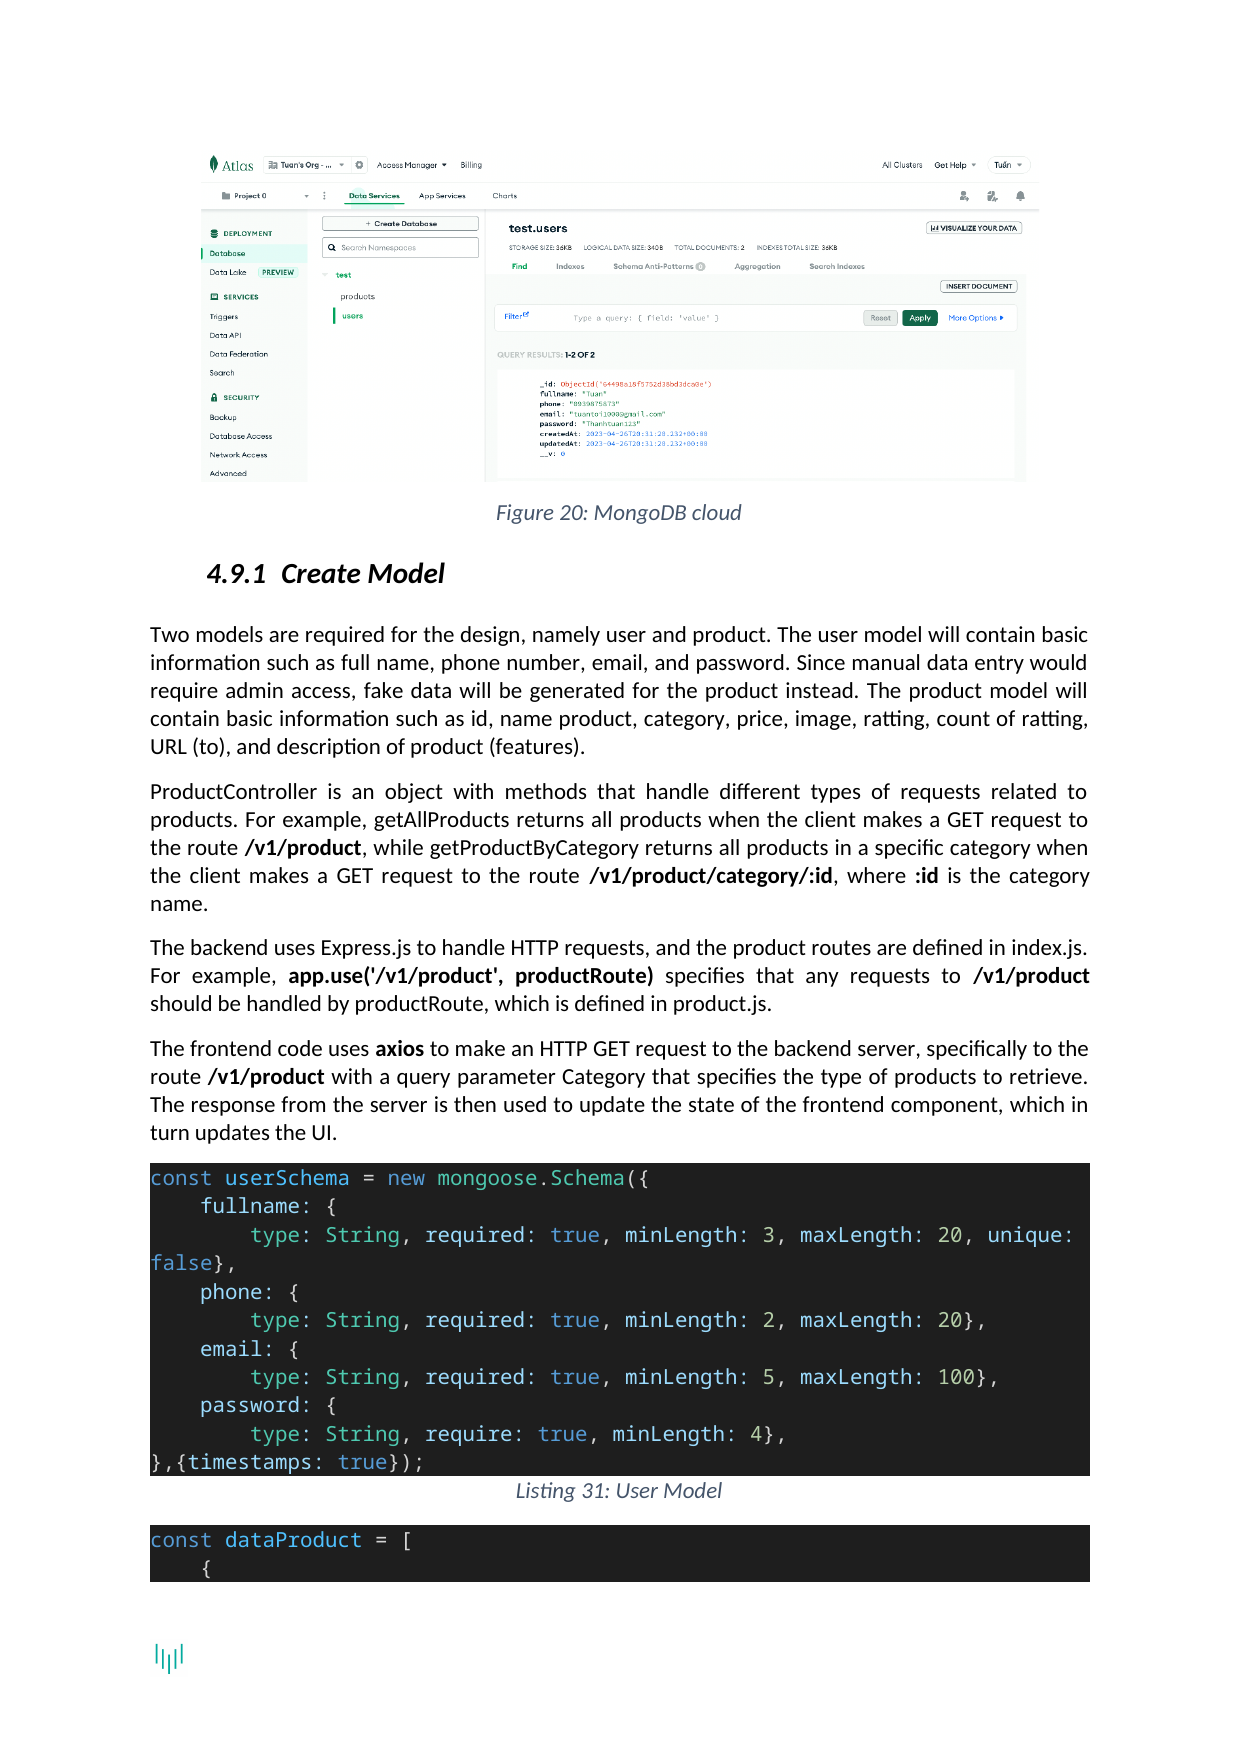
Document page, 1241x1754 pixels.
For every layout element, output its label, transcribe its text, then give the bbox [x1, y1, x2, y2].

text { [150, 1553, 1090, 1582]
text },{timestamps: true}); [150, 1447, 1090, 1476]
text ProductController is an object with methods that handle different types of requests related to products. For example, getAllProducts returns all products when the client makes a GET request to the route /v1/product, while getProductByCategory returns all products in a specific category when the client makes a GET request to the route /v1/product/category/:id, where :id is the category name. [150, 777, 1090, 917]
text email: { [150, 1334, 1090, 1362]
text type: String, required: true, minLength: 3, maxLength: 20, unique: false}, [150, 1220, 1090, 1277]
picture [201, 150, 1040, 482]
text fullname: { [150, 1191, 1090, 1220]
text const dataProduct = [ [150, 1525, 1090, 1553]
subtitle Create Model [206, 555, 1090, 591]
text type: String, required: true, minLength: 5, maxLength: 100}, [150, 1362, 1090, 1391]
text The frontend code uses axios to make an HTTP GET request to the backend server, specifically to the route /v1/product with a query parameter Category that specifies the type of products to retrieve. The response from the server is then used to update the state of the frontend component, which in turn updates the UI. [150, 1034, 1090, 1146]
text Figure 20: MongoDB cloud [150, 498, 1090, 526]
text type: String, required: true, minLength: 2, maxLength: 20}, [150, 1305, 1090, 1334]
text Listing 31: User Model [150, 1476, 1090, 1504]
text phone: { [150, 1277, 1090, 1305]
text password: { [150, 1391, 1090, 1419]
text type: String, require: true, minLength: 4}, [150, 1419, 1090, 1447]
text The backend uses Express.js to handle HTTP requests, and the product routes are defined in index.js. For example, app.use('/v1/product', productRoute) specifies that any requests to /v1/product should be handled by productRoute, which is defined in product.js. [150, 933, 1090, 1018]
text Two models are required for the design, namely user and product. The user model will contain basic information such as full name, phone number, email, and password. Since manual data entry would require admin access, fake data will be generated for the product instead. The product model will contain basic information such as id, name product, category, price, image, ratting, count of ratting, URL (to), and description of product (features). [150, 620, 1090, 760]
text const userSchema = new mongoose.Schema({ [150, 1163, 1090, 1191]
picture [150, 1639, 188, 1677]
